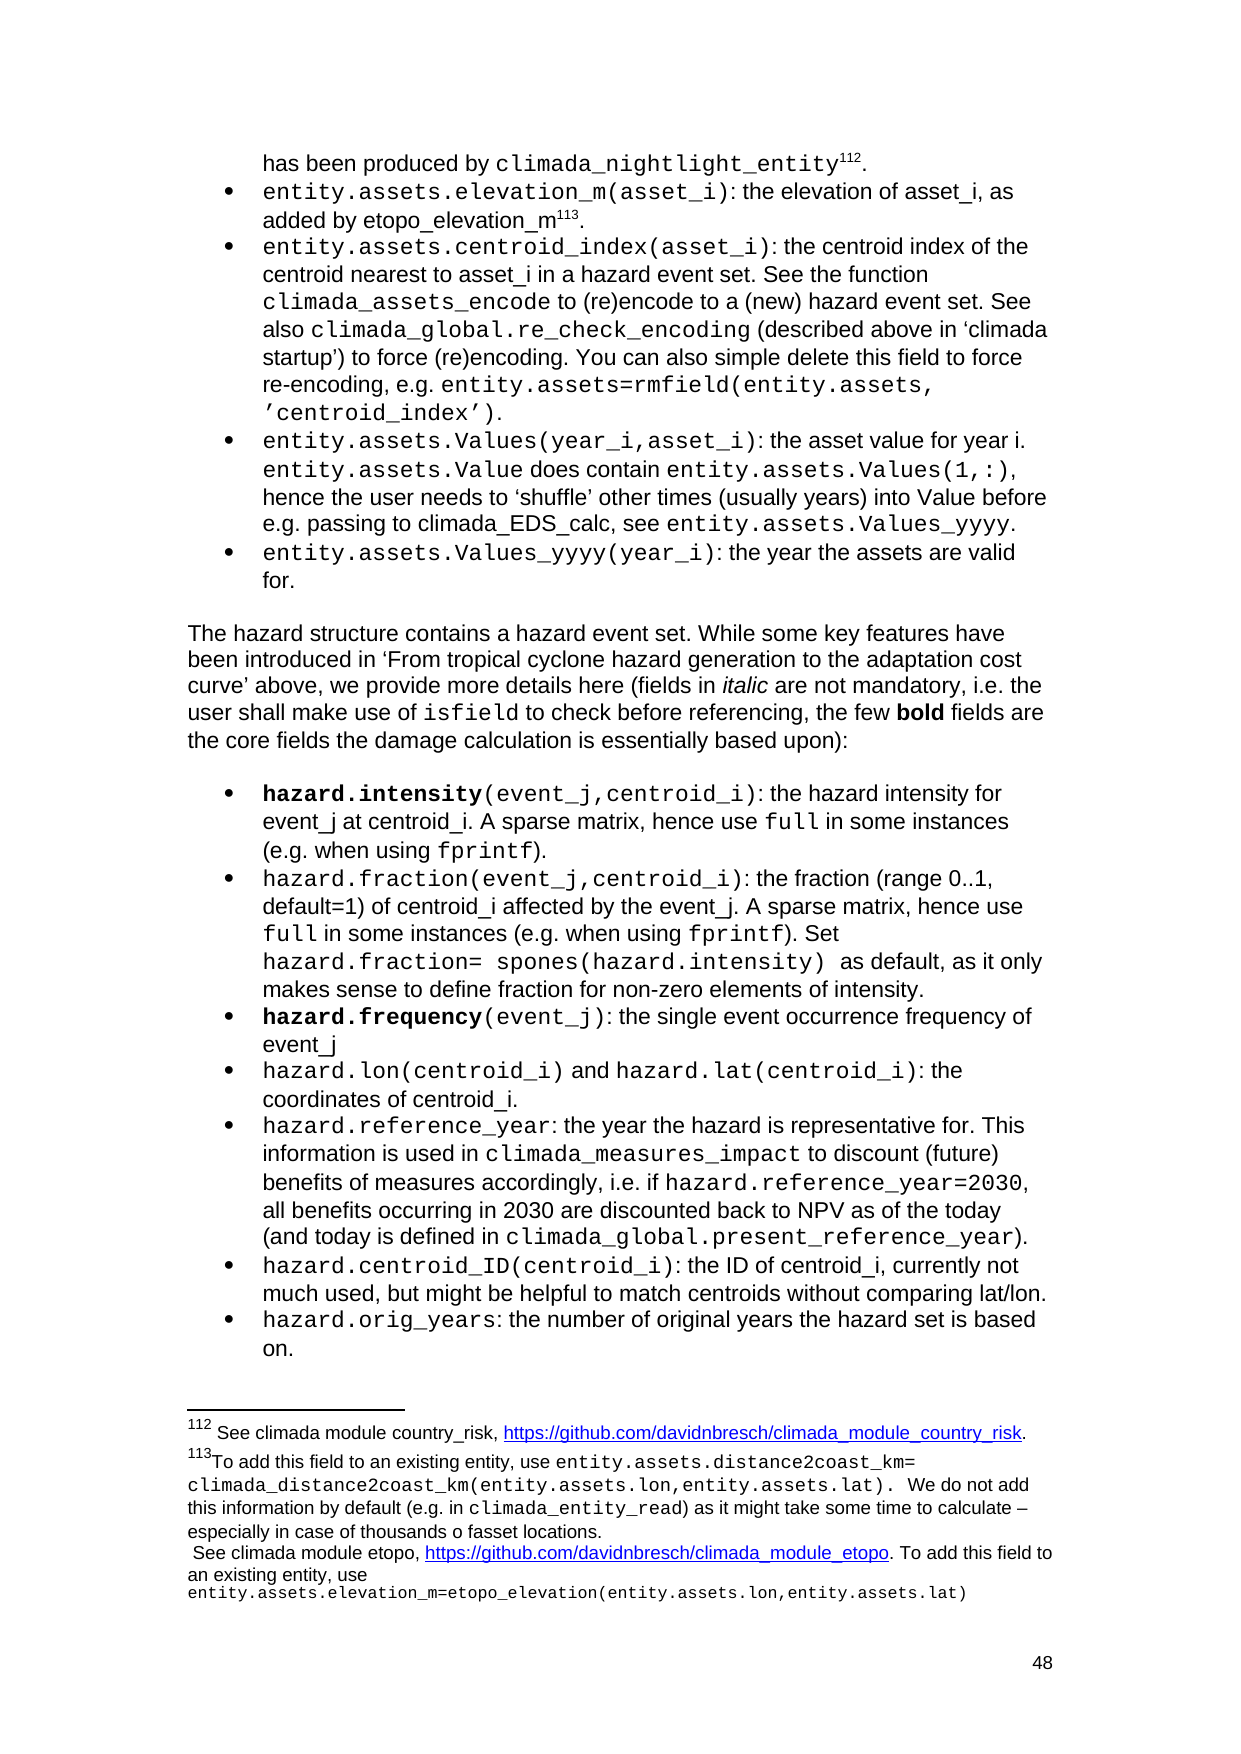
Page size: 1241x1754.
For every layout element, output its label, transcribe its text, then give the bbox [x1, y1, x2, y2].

list hazard.intensity(event_j,centroid_i): the hazard intensity for event_j at centroid_i. A sparse matrix, hence use full in some instances (e.g. when using fprintf). [225, 780, 1053, 865]
list hazard.lon(centroid_i) and hazard.lat(centroid_i): the coordinates of centroid_i. [225, 1057, 1053, 1112]
list hazard.frequency(event_j): the single event occurrence frequency of event_j [225, 1003, 1053, 1057]
list entity.assets.centroid_index(asset_i): the centroid index of the centroid nearest to asset_i in a hazard event set. See the function climada_assets_encode to (re)encode to a (new) hazard event set. See also climada_global.re_check_encoding (described above in ‘climada startup’) to force (re)encoding. You can also simple delete this field to force re-encoding, e.g. entity.assets=rmfield(entity.assets, ’centroid_index’). [225, 233, 1053, 427]
list hazard.orig_years: the number of original years the hazard set is based on. [225, 1306, 1053, 1361]
list entity.assets.elevation_m(asset_i): the elevation of asset_i, as added by etopo_elevation_m. [225, 178, 1053, 233]
list hazard.reference_year: the year the hazard is representative for. This information is used in climada_measures_impact to discount (future) benefits of measures accordingly, i.e. if hazard.reference_year=2030, all benefits occurring in 2030 are discounted back to NPV as of the today (and today is defined in climada_global.present_reference_year). [225, 1112, 1053, 1252]
list hazard.fraction(event_j,centroid_i): the fraction (range 0..1, default=1) of centroid_i affected by the event_j. A sparse matrix, hence use full in some instances (e.g. when using fprintf). Set hazard.fraction= spones(hazard.intensity) as default, as it only makes sense to define fraction for non-zero elements of intensity. [225, 865, 1053, 1003]
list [225, 150, 1053, 178]
list hazard.centroid_ID(centroid_i): the ID of centroid_i, currently not much used, but might be helpful to match centroids without comparing lat/lon. [225, 1252, 1053, 1306]
list entity.assets.Values(year_i,asset_i): the asset value for year i. entity.assets.Value does contain entity.assets.Values(1,:), hence the user needs to ‘shuffle’ other times (usually years) into Value before e.g. passing to climada_EDS_calc, see entity.assets.Values_yyyy. [225, 427, 1053, 539]
text The hazard structure contains a hazard event set. While some key features have been introduced in ‘From tropical cyclone hazard generation to the adaptation cost curve’ above, we provide more details here (fields in italic are not mandatory, i.e. the user shall make use of isfield to check before referencing, the few bold fields are the core fields the damage calculation is essentially based upon): [187, 620, 1053, 753]
list entity.assets.Values_yyyy(year_i): the year the assets are valid for. [225, 539, 1053, 593]
